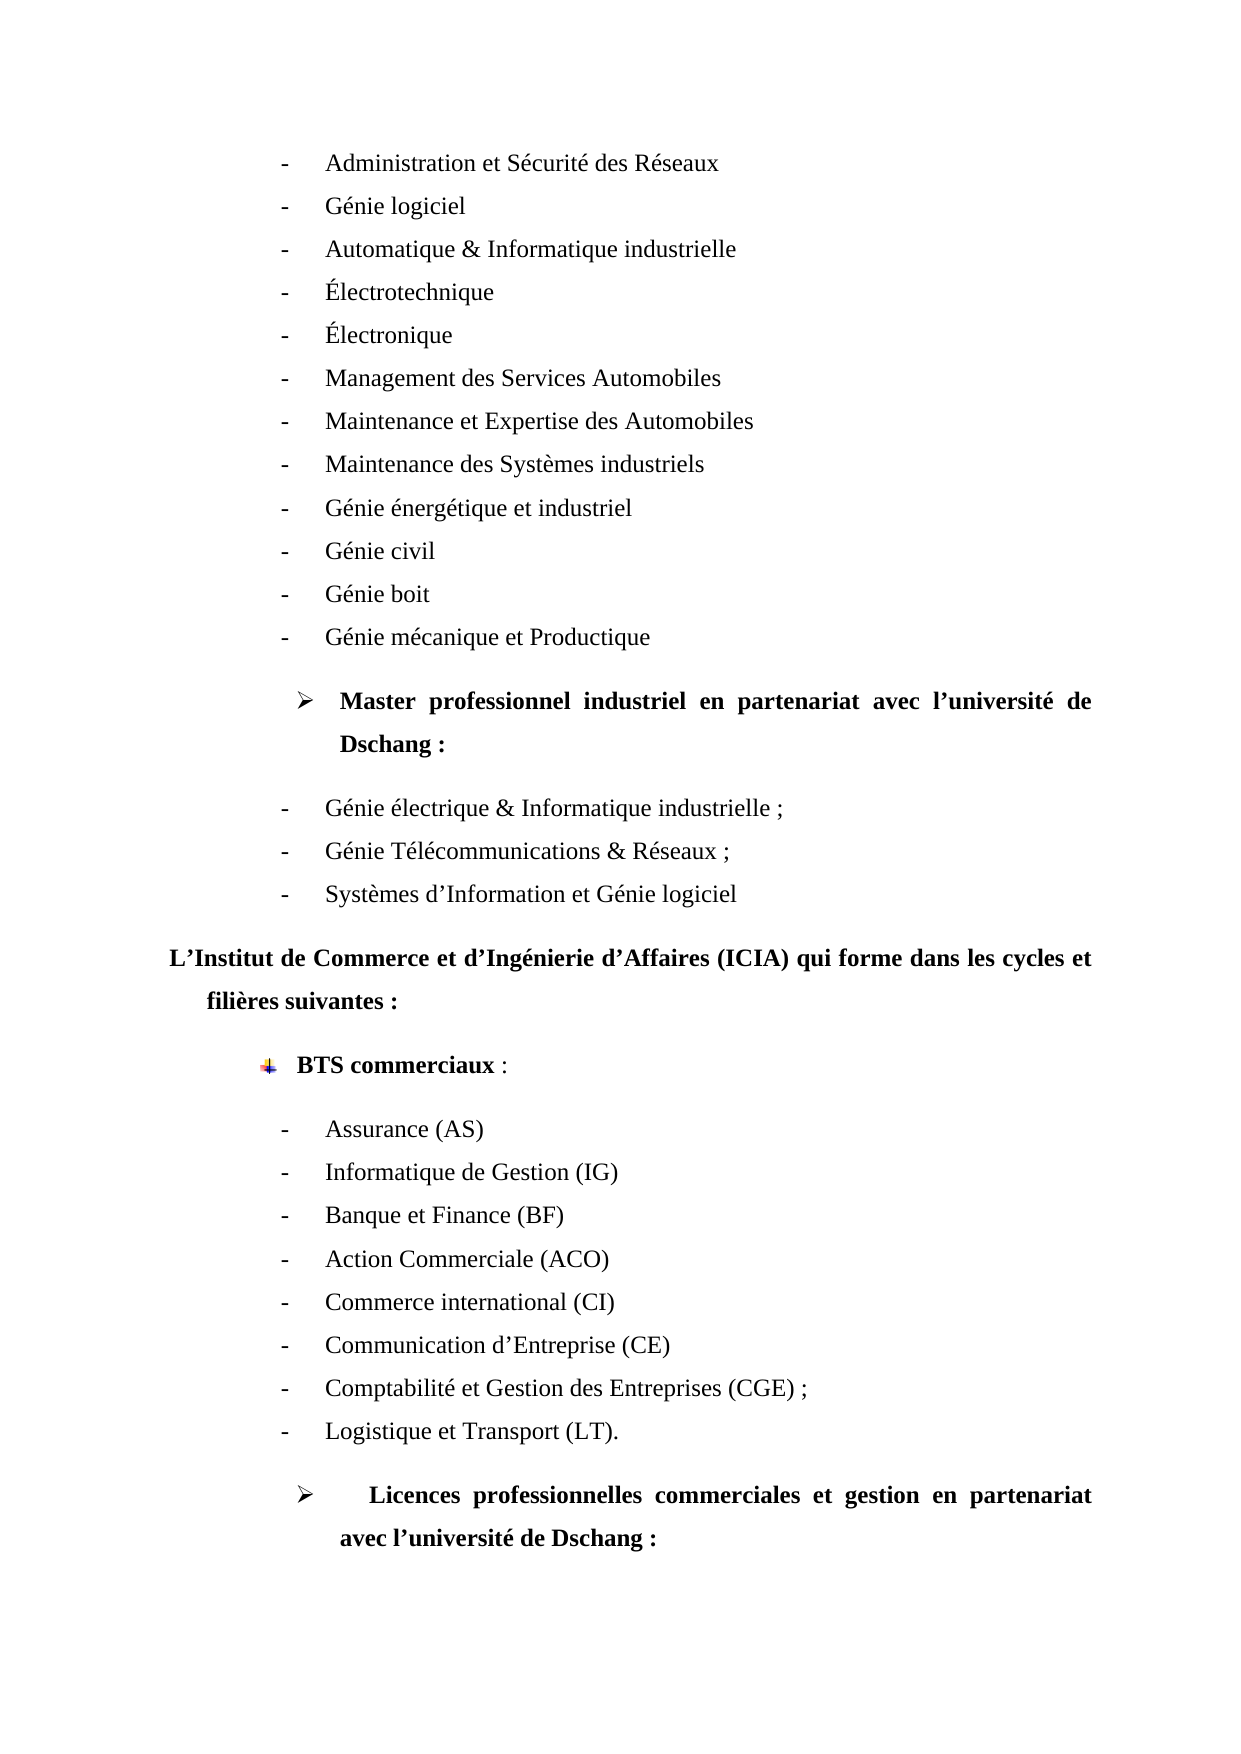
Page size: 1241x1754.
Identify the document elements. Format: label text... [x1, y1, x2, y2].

list Administration et Sécurité des Réseaux [281, 148, 1093, 176]
list Systèmes d’Information et Génie logiciel [281, 879, 1093, 908]
list Comptabilité et Gestion des Entreprises (CGE) ; [281, 1373, 1093, 1402]
list Génie mécanique et Productique [281, 622, 1093, 651]
list Génie énergétique et industriel [281, 493, 1093, 521]
list Action Commerciale (ACO) [281, 1244, 1093, 1272]
list Management des Services Automobiles [281, 363, 1093, 392]
list Banque et Finance (BF) [281, 1201, 1093, 1229]
list Assurance (AS) [281, 1114, 1093, 1143]
list Génie électrique & Informatique industrielle ; [281, 793, 1093, 822]
list Informatique de Gestion (IG) [281, 1157, 1093, 1186]
list Licences professionnelles commerciales et gestion en partenariat avec l’université de Dschang : [295, 1480, 1093, 1552]
list Électronique [281, 320, 1093, 349]
list Génie logiciel [281, 191, 1093, 219]
picture [260, 1057, 277, 1074]
list Génie boit [281, 579, 1093, 608]
list Génie Télécommunications & Réseaux ; [281, 836, 1093, 865]
list Communication d’Entreprise (CE) [281, 1330, 1093, 1359]
list Master professionnel industriel en partenariat avec l’université de Dschang : [295, 686, 1093, 758]
list Commerce international (CI) [281, 1287, 1093, 1316]
list Automatique & Informatique industrielle [281, 234, 1093, 263]
list Logistique et Transport (LT). [281, 1416, 1093, 1445]
list L’Institut de Commerce et d’Ingénierie d’Affaires (ICIA) qui forme dans les cycles et filières suivantes : [169, 943, 1093, 1015]
list Maintenance des Systèmes industriels [281, 449, 1093, 478]
list Génie civil [281, 536, 1093, 564]
list Électrotechnique [281, 277, 1093, 306]
list Maintenance et Expertise des Automobiles [281, 406, 1093, 435]
list BTS commerciaux : [259, 1050, 1093, 1079]
